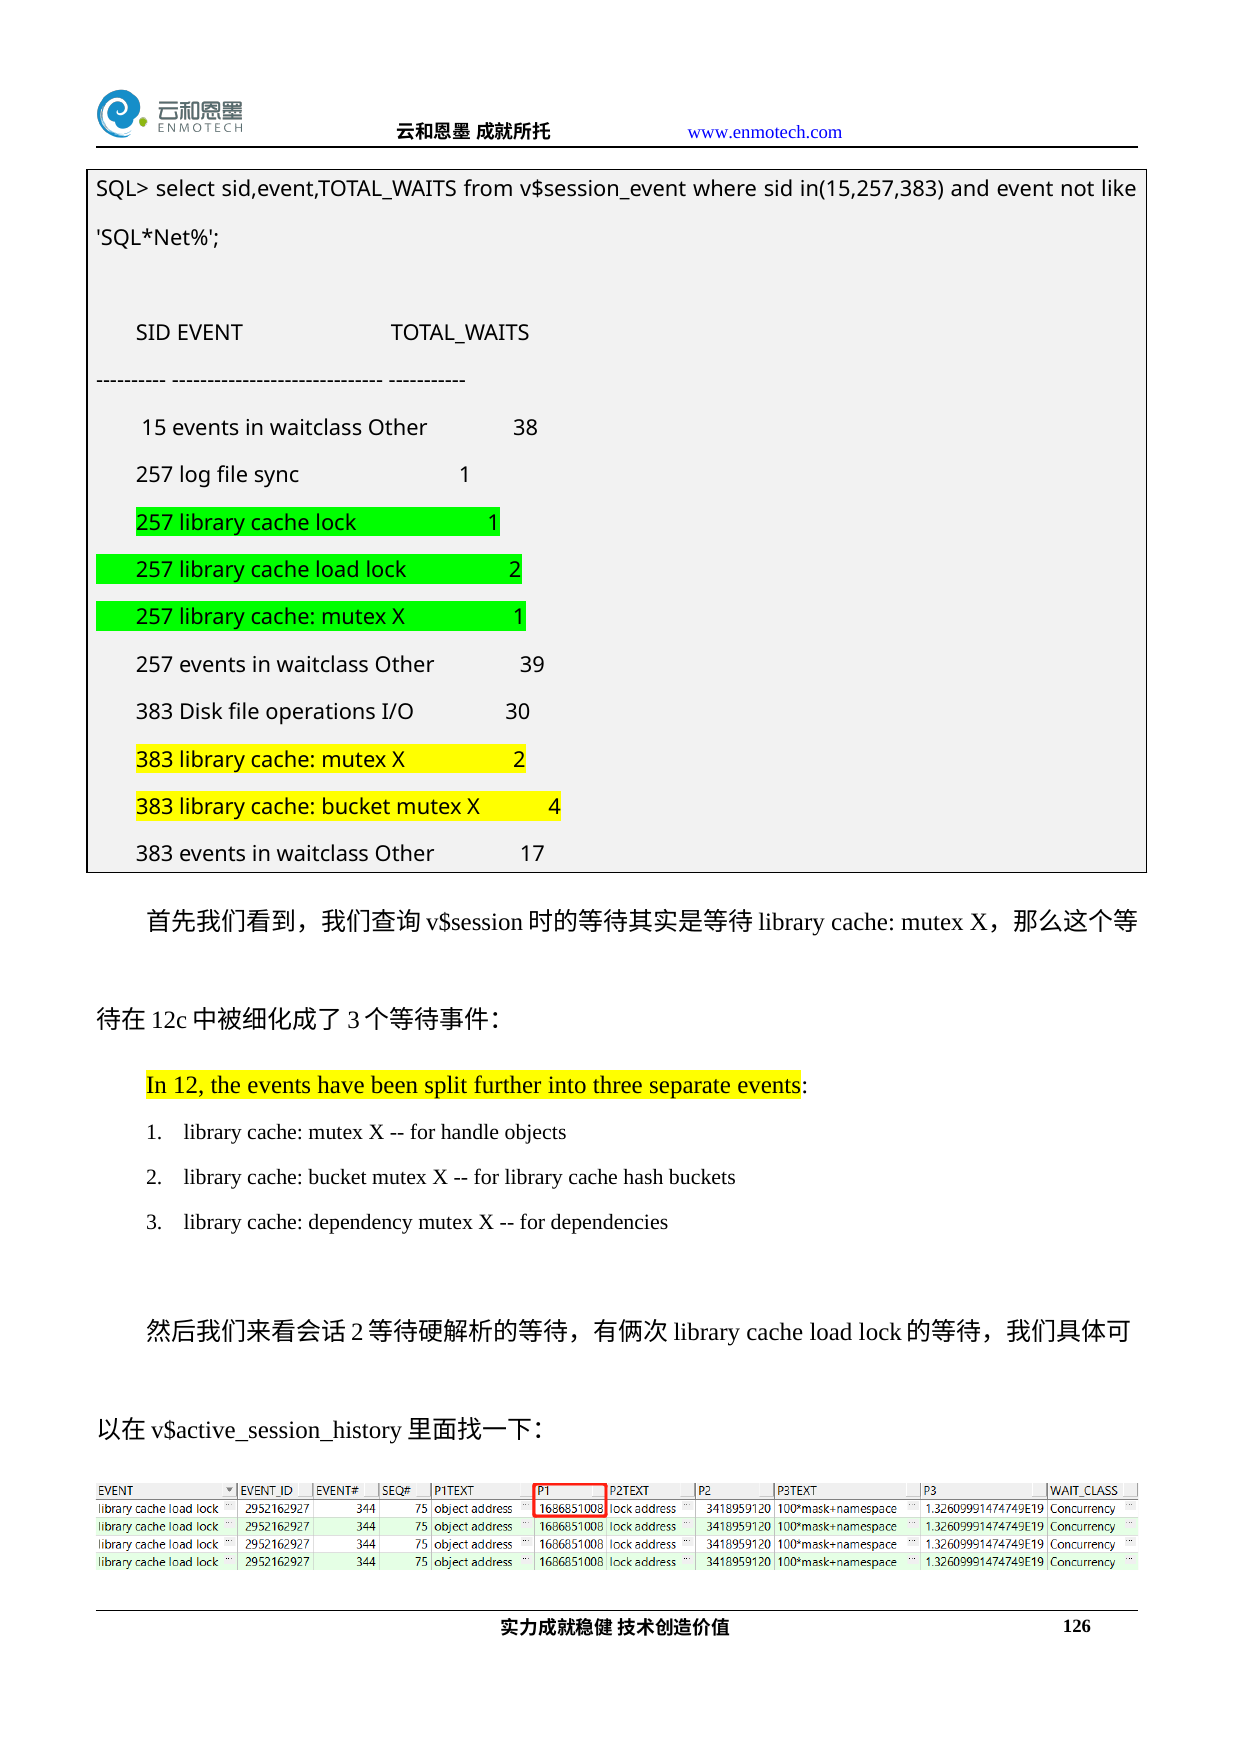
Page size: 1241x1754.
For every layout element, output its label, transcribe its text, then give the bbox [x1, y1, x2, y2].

text 257 library cache: mutex X 1 [88, 597, 1146, 632]
list library cache: mutex X -- for handle objects [146, 1115, 1138, 1147]
text 383 library cache: bucket mutex X 4 [88, 786, 1146, 822]
text ---------- ------------------------------ ----------- [88, 360, 1146, 396]
text 257 events in waitclass Other 39 [88, 644, 1146, 680]
text 257 library cache lock 1 [88, 502, 1146, 538]
text 首先我们看到，我们查询v$session时的等待其实是等待library cache: mutex X，那么这个等待在12c中被细化成了3个等待事件： [96, 887, 1138, 1050]
text In 12, the events have been split further into three separate events: [96, 1068, 1138, 1101]
picture [95, 1483, 1139, 1570]
text 然后我们来看会话2等待硬解析的等待，有俩次library cache load lock的等待，我们具体可以在v$active_session_history里面找一下： [96, 1297, 1138, 1460]
list library cache: bucket mutex X -- for library cache hash buckets [146, 1160, 1138, 1193]
picture [95, 88, 245, 139]
text 383 events in waitclass Other 17 [88, 834, 1146, 872]
text 257 log file sync 1 [88, 455, 1146, 490]
text 383 library cache: mutex X 2 [88, 739, 1146, 775]
text 257 library cache load lock 2 [88, 549, 1146, 585]
text 15 events in waitclass Other 38 [88, 407, 1146, 443]
list library cache: dependency mutex X -- for dependencies [146, 1205, 1138, 1238]
text SID EVENT TOTAL_WAITS [88, 312, 1146, 348]
text 383 Disk file operations I/O 30 [88, 692, 1146, 727]
text SQL> select sid,event,TOTAL_WAITS from v$session_event where sid in(15,257,383) and event not like 'SQL*Net%'; [88, 170, 1146, 253]
